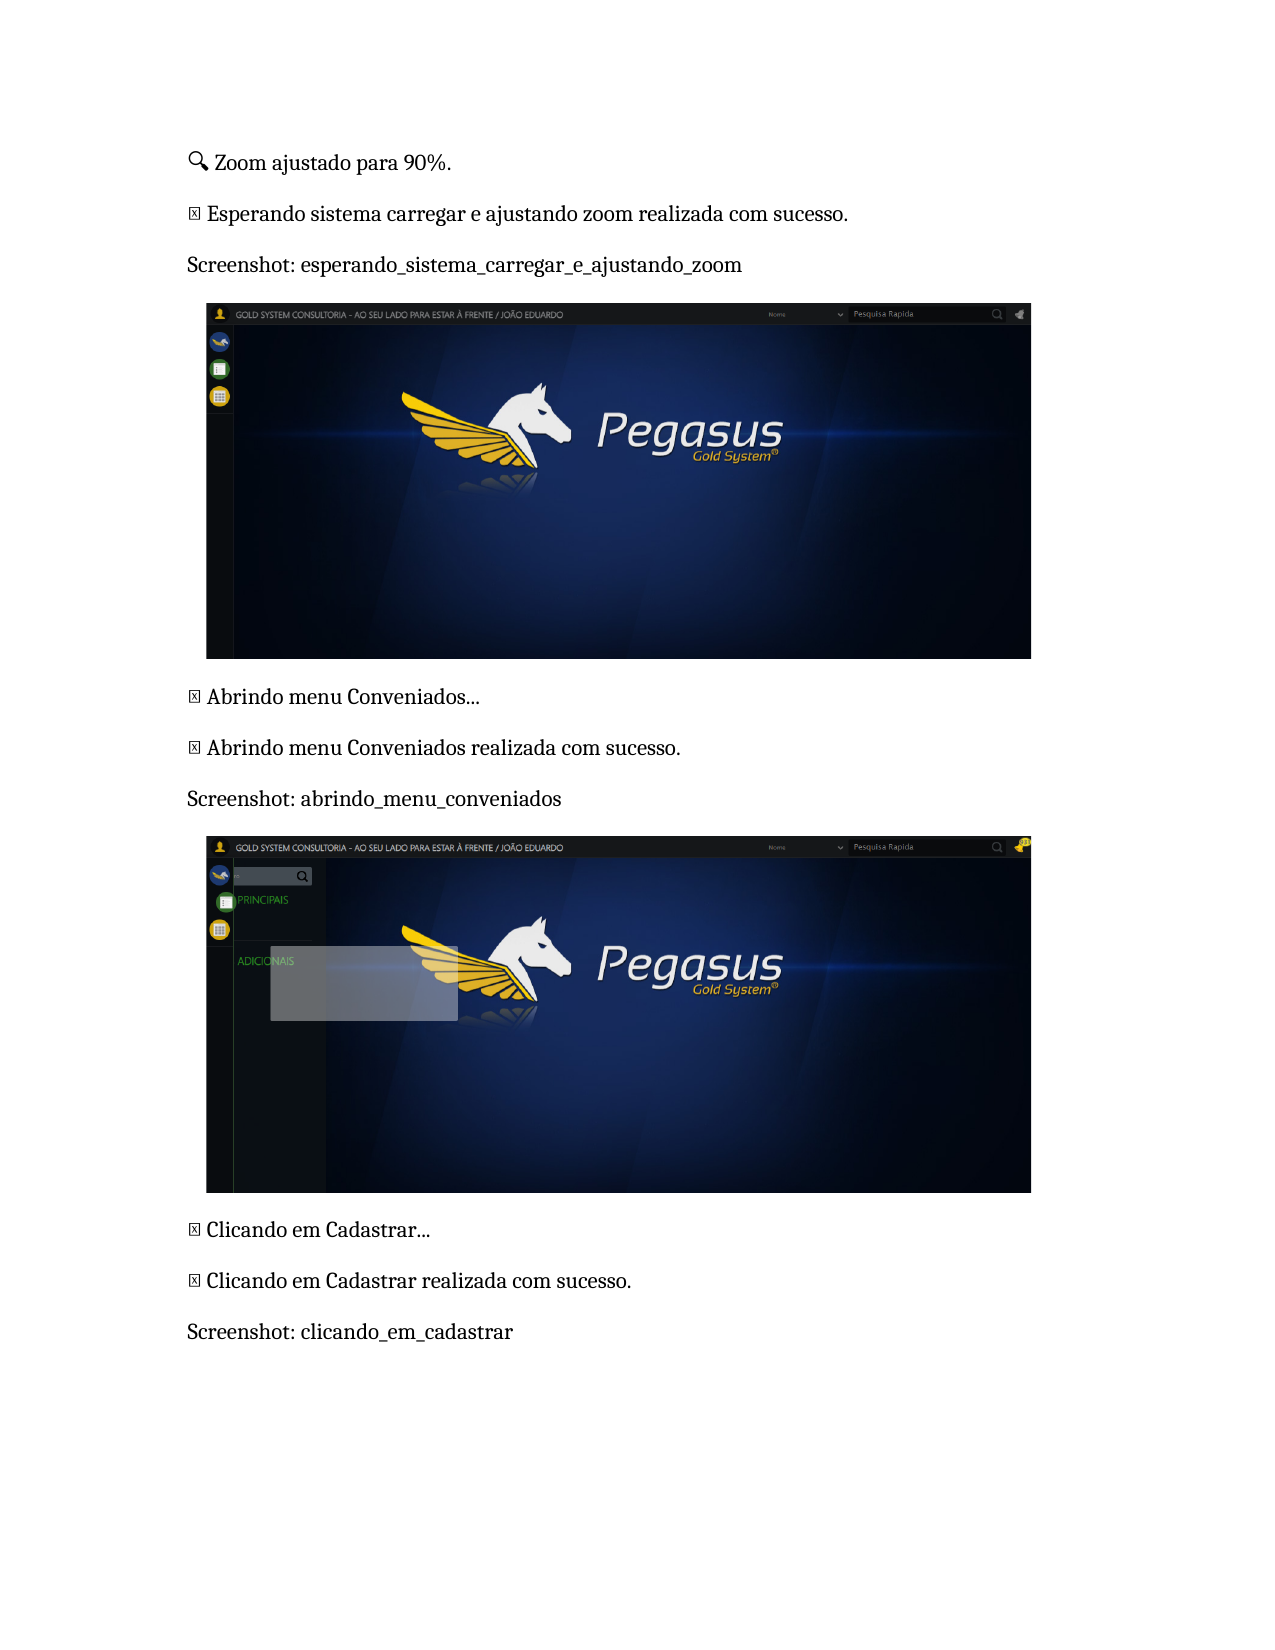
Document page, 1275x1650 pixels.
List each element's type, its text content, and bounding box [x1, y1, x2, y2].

text ✅ Clicando em Cadastrar realizada com sucesso. [187, 1268, 1087, 1294]
text Screenshot: abrindo_menu_conveniados [187, 786, 1087, 812]
picture [206, 836, 1032, 1193]
text Screenshot: clicando_em_cadastrar [187, 1319, 1087, 1346]
text 🔀 Clicando em Cadastrar... [187, 1217, 1087, 1243]
text ✅ Abrindo menu Conveniados realizada com sucesso. [187, 734, 1087, 761]
text 🔍 Zoom ajustado para 90%. [187, 150, 1087, 176]
text 🔀 Abrindo menu Conveniados... [187, 683, 1087, 710]
text Screenshot: esperando_sistema_carregar_e_ajustando_zoom [187, 252, 1087, 278]
text ✅ Esperando sistema carregar e ajustando zoom realizada com sucesso. [187, 201, 1087, 227]
picture [206, 303, 1032, 659]
